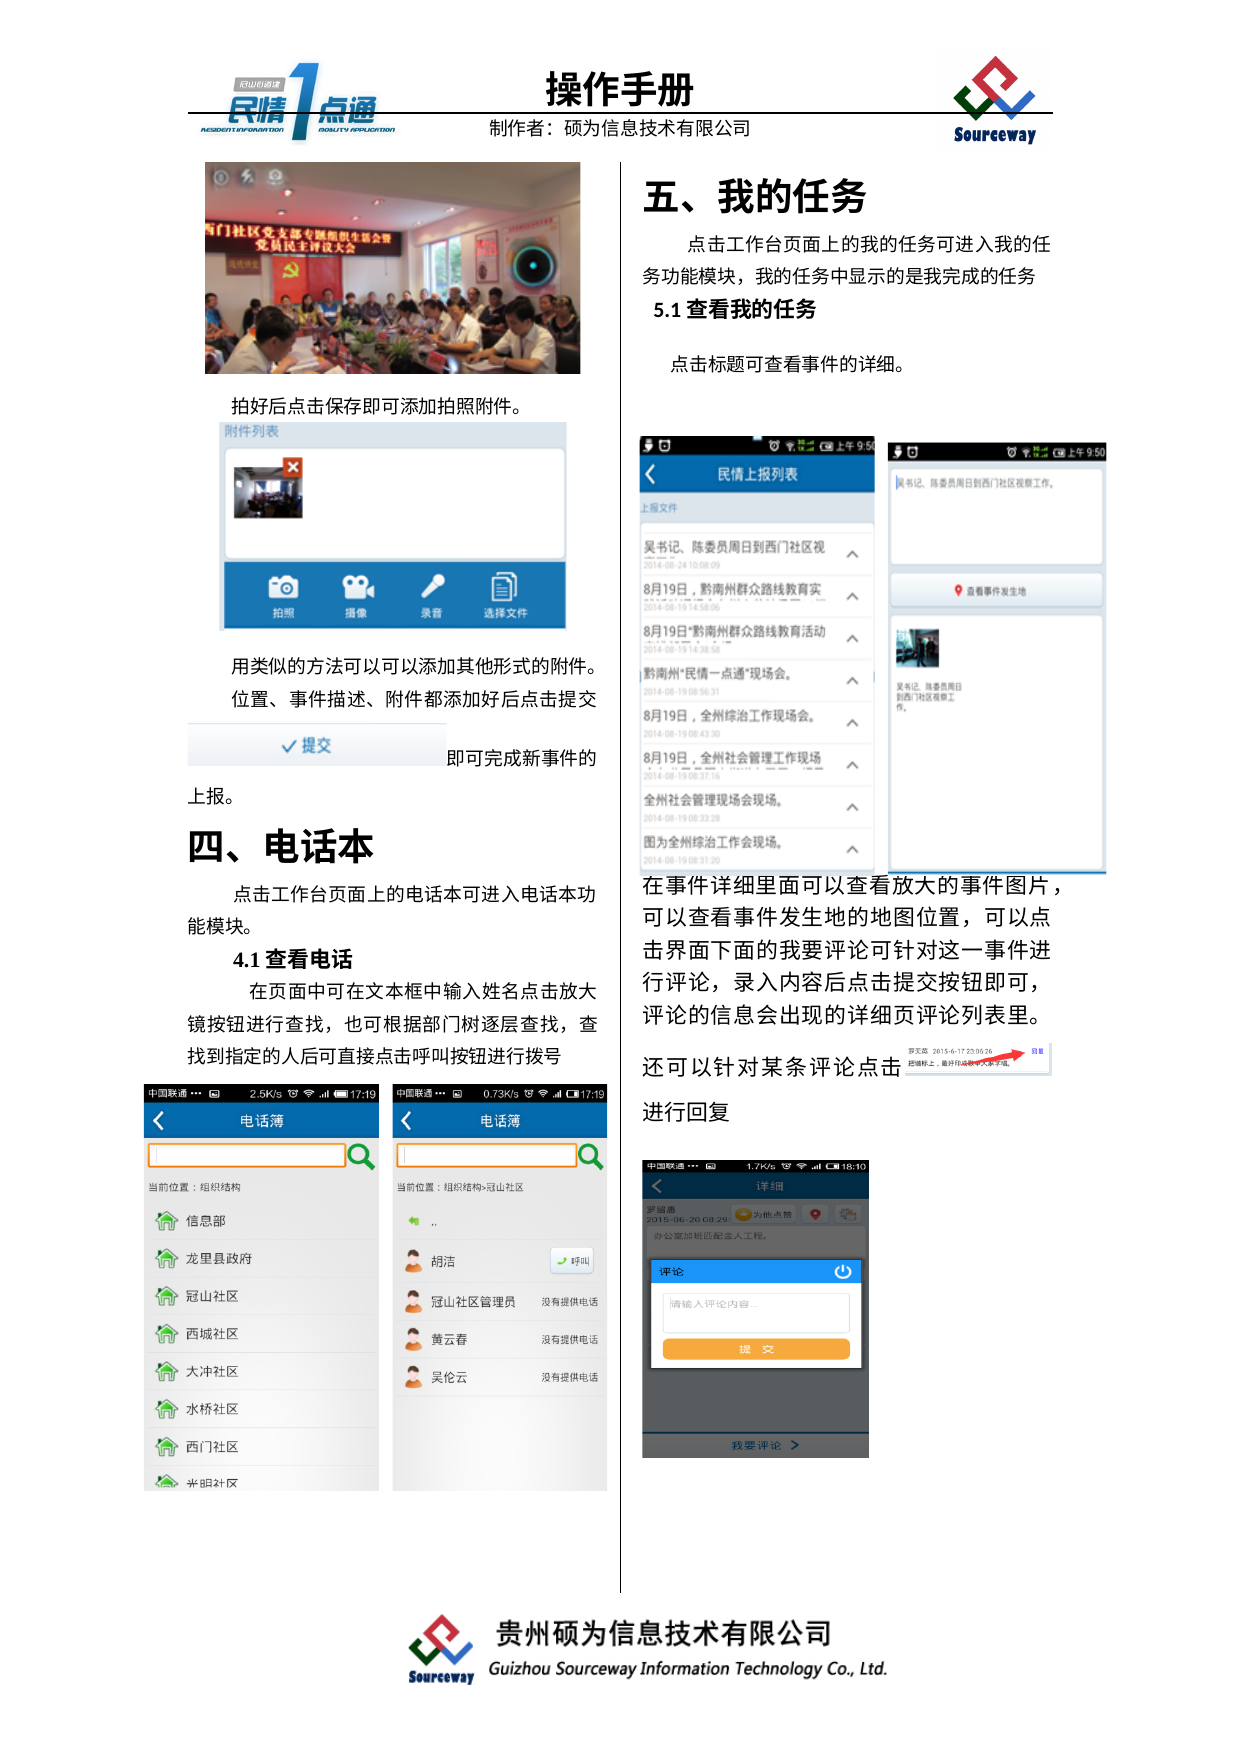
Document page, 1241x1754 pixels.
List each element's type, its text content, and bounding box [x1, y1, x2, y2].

text 在页面中可在文本框中输入姓名点击放大镜按钮进行查找，也可根据部门树逐层查找，查找到指定的人后可直接点击呼叫按钮进行拨号 [187, 974, 598, 1072]
subtitle 四、电话本 [187, 812, 598, 877]
text 在事件详细里面可以查看放大的事件图片，可以查看事件发生地的地图位置，可以点击界面下面的我要评论可针对这一事件进行评论，录入内容后点击提交按钮即可，评论的信息会出现的详细页评论列表里。还可以针对某条评论点击进行回复 [642, 876, 1053, 1127]
text 点击工作台页面上的我的任务可进入我的任务功能模块，我的任务中显示的是我完成的任务 [642, 227, 1053, 292]
picture [187, 723, 447, 766]
text 点击标题可查看事件的详细。 [642, 347, 1053, 380]
picture [642, 1160, 869, 1458]
subtitle 5.1 查看我的任务 [642, 292, 1053, 324]
picture [188, 52, 402, 112]
picture [935, 114, 1052, 151]
text 拍好后点击保存即可添加拍照附件。 [187, 389, 598, 422]
subtitle 五、我的任务 [642, 162, 1053, 227]
picture [887, 436, 1112, 876]
picture [935, 48, 1052, 112]
picture [904, 1043, 1053, 1076]
text 用类似的方法可以可以添加其他形式的附件。 [187, 649, 598, 682]
text 4.1 查看电话 [187, 942, 598, 974]
picture [408, 1614, 888, 1686]
picture [143, 1084, 379, 1491]
picture [218, 422, 567, 631]
text 位置、事件描述、附件都添加好后点击提交即可完成新事件的上报。 [187, 682, 598, 812]
picture [188, 114, 402, 149]
picture [639, 436, 875, 876]
text 点击工作台页面上的电话本可进入电话本功能模块。 [187, 877, 598, 942]
picture [392, 1084, 608, 1491]
picture [205, 162, 581, 374]
